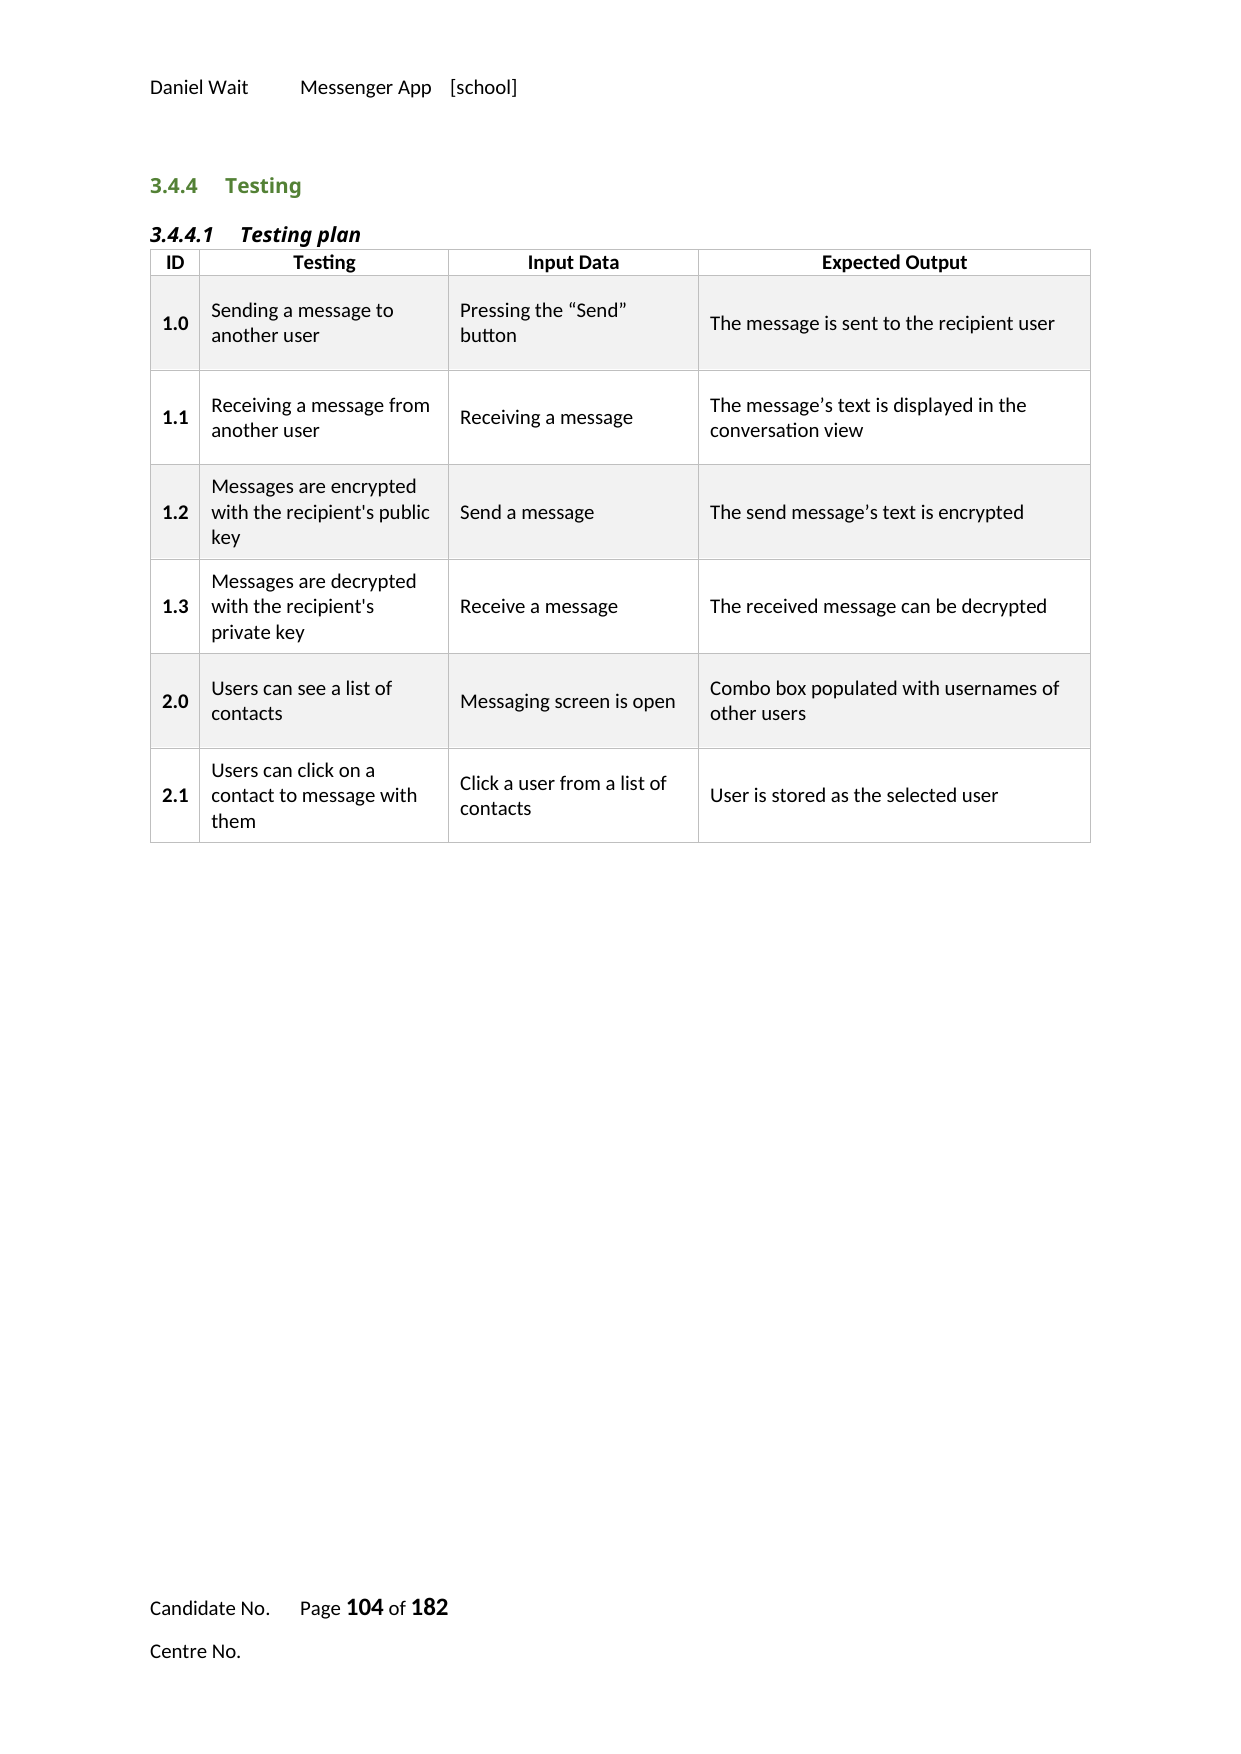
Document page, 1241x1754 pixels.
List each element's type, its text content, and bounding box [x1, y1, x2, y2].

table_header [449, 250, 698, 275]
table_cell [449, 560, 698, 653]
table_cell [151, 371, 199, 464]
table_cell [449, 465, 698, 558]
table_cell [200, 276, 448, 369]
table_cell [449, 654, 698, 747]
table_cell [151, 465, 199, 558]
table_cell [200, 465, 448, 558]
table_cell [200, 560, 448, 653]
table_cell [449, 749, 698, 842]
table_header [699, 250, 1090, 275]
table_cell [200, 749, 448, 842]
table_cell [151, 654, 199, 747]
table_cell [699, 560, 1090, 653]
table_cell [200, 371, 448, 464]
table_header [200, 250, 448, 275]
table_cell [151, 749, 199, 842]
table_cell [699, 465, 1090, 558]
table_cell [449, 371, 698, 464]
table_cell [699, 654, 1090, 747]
subtitle Testing plan [150, 220, 1090, 248]
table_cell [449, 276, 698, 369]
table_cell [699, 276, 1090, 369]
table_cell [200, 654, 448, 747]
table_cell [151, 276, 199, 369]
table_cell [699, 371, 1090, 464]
subtitle Testing [150, 171, 1090, 199]
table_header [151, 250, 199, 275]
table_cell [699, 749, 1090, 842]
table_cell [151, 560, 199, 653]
